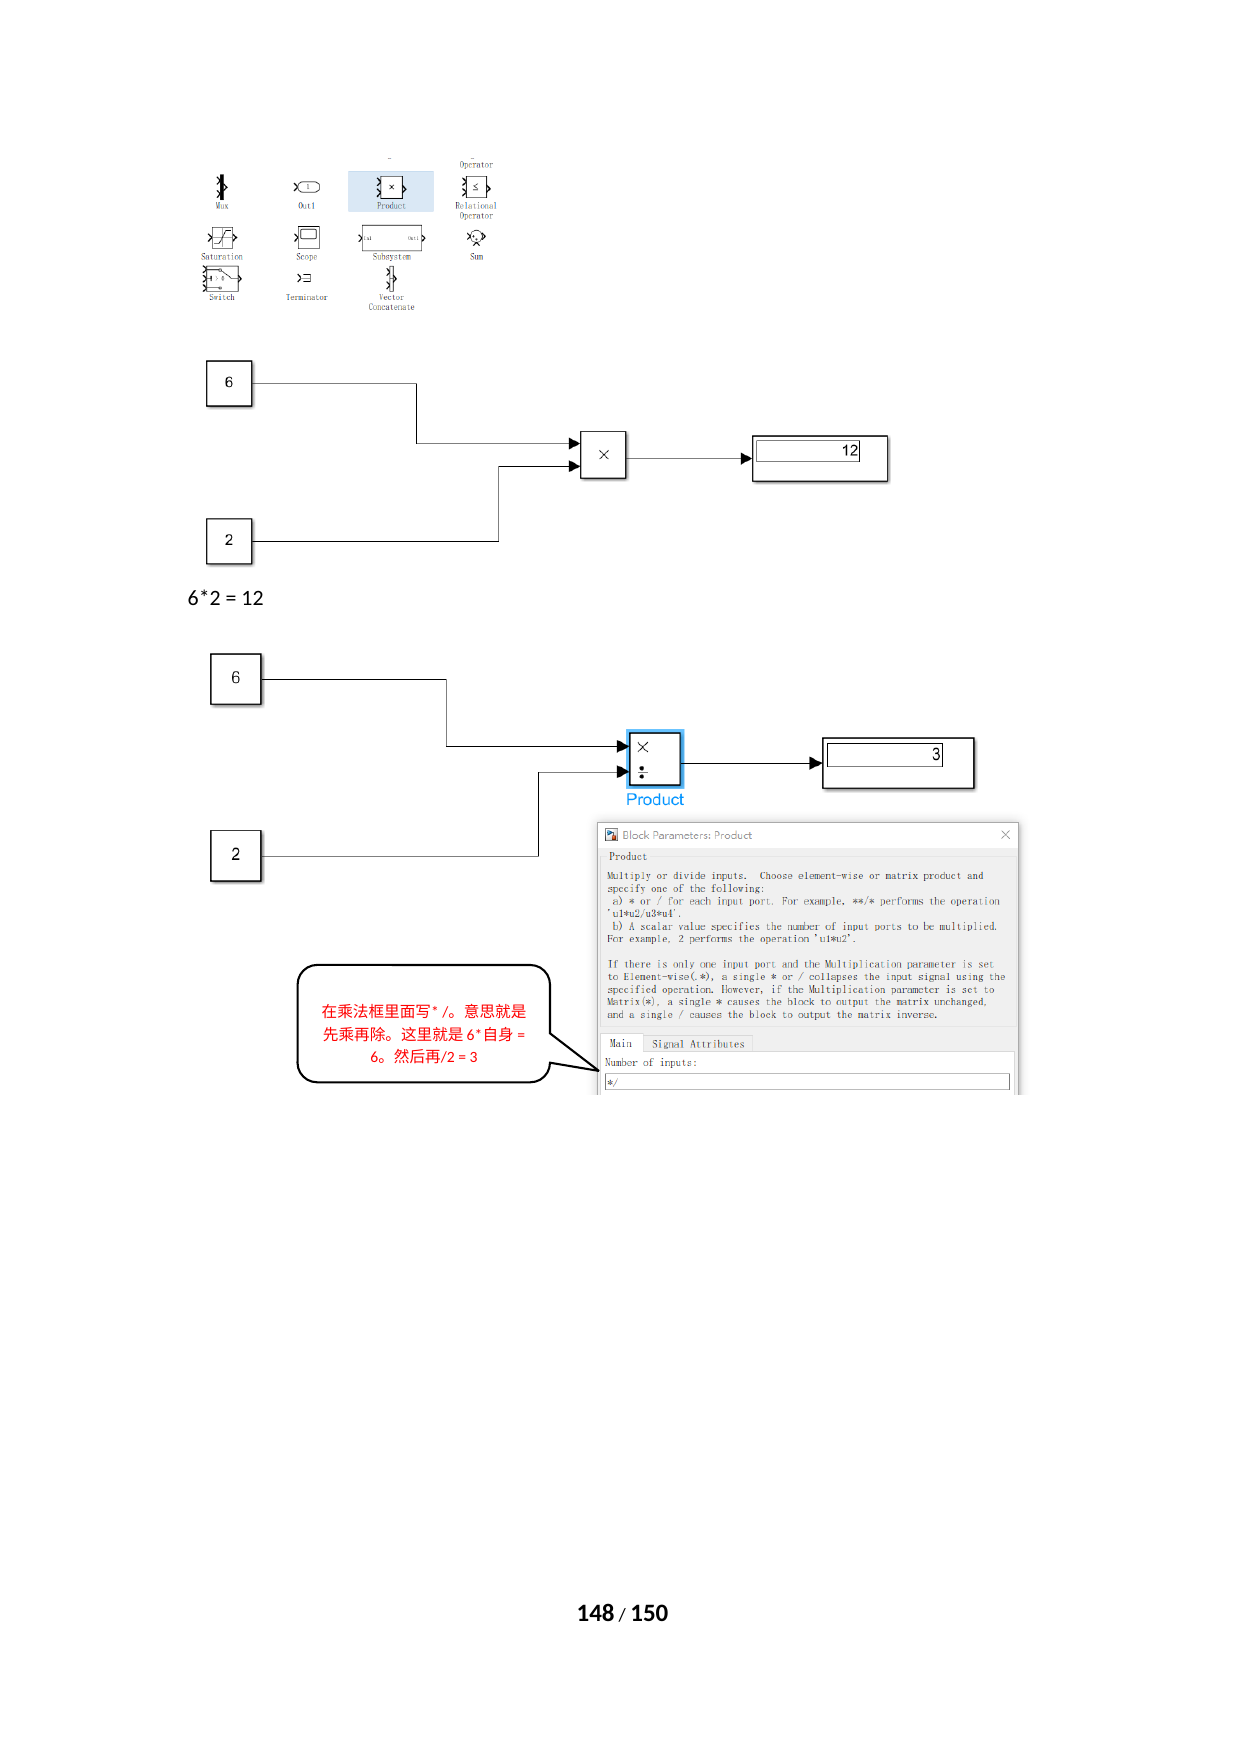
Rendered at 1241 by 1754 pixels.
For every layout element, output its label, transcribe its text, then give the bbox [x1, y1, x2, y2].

picture [187, 353, 902, 574]
text 6*2 = 12 [187, 581, 1053, 613]
picture [187, 158, 522, 315]
picture [187, 646, 1053, 1095]
